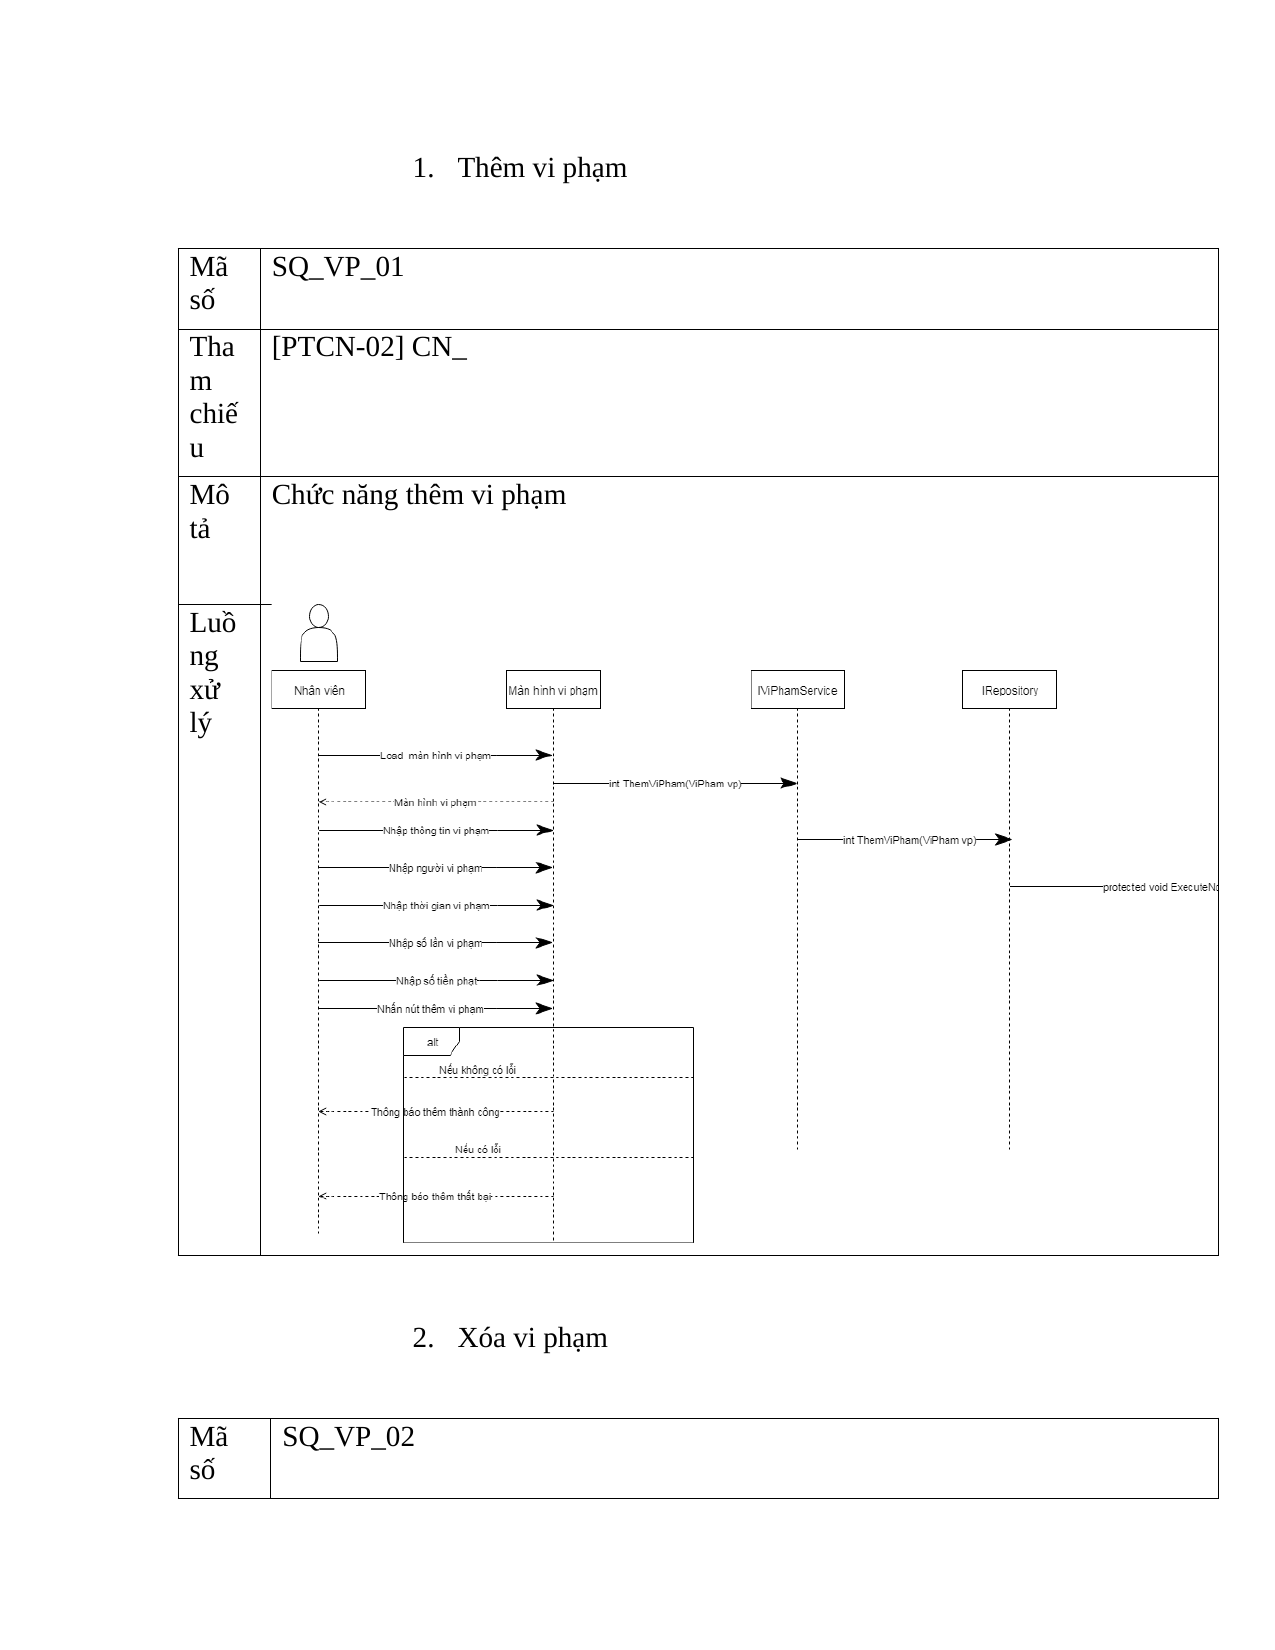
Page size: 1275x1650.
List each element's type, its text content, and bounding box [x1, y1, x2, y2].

table_cell [PTCN-02] CN_ [261, 330, 1218, 476]
picture [271, 604, 1218, 1243]
table_header SQ_VP_01 [261, 249, 1218, 328]
table_header Mã số [179, 1419, 270, 1498]
table_header Mã số [179, 249, 260, 328]
title Xóa vi phạm [412, 1320, 1125, 1392]
table_cell Luồng xử lý [179, 605, 260, 1255]
table_cell Mô tả [179, 477, 260, 604]
title Thêm vi phạm [412, 150, 1125, 222]
table_cell [261, 605, 1218, 1255]
table_cell Chức năng thêm vi phạm [261, 477, 1218, 604]
table_header SQ_VP_02 [271, 1419, 1218, 1498]
table_cell Tham chiếu [179, 330, 260, 476]
